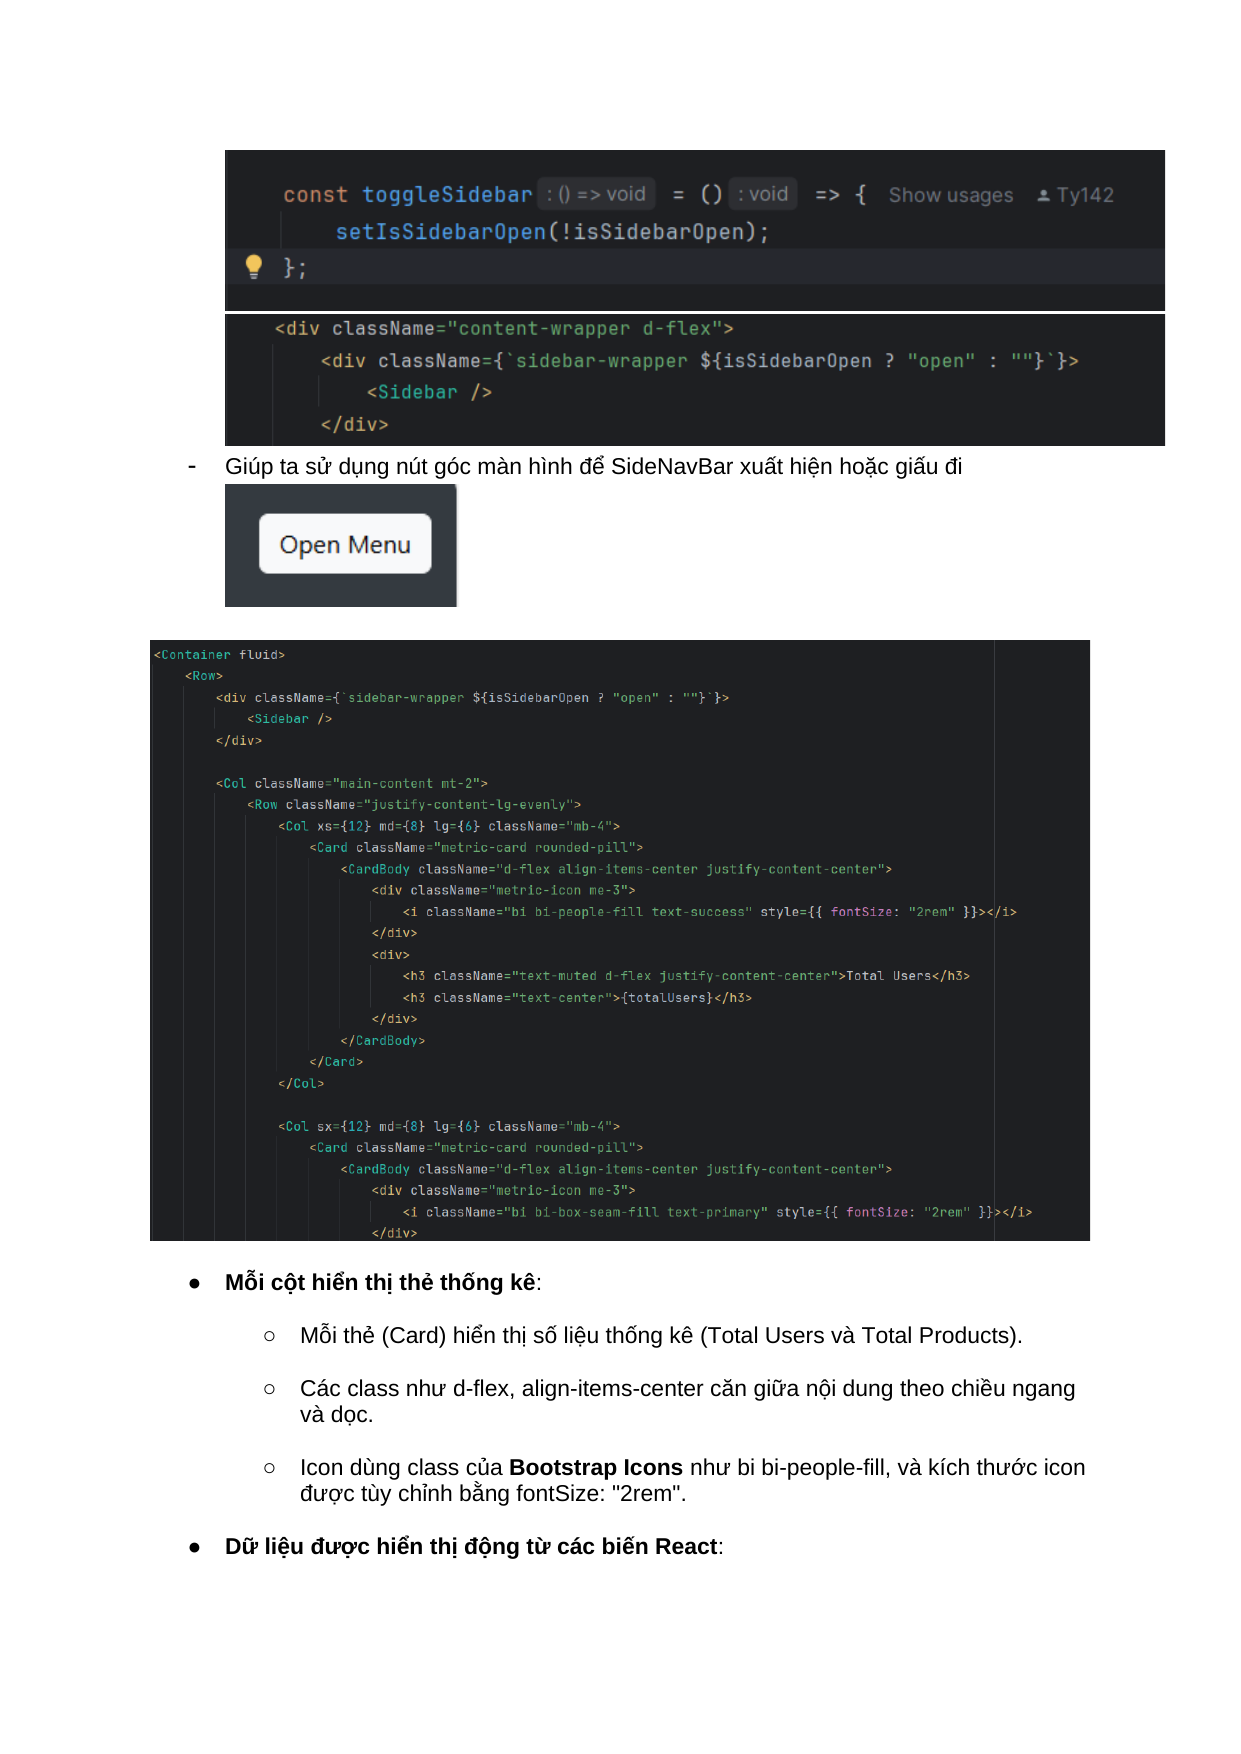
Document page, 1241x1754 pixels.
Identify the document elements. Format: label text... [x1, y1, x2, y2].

picture [225, 484, 460, 607]
list Mỗi cột hiển thị thẻ thống kê: [187, 1269, 1090, 1322]
list Icon dùng class của Bootstrap Icons như bi bi-people-fill, và kích thước icon được tùy chỉnh bằng fontSize: "2rem". [262, 1454, 1090, 1533]
picture [150, 640, 1091, 1241]
list Giúp ta sử dụng nút góc màn hình để SideNavBar xuất hiện hoặc giấu đi [187, 449, 1090, 637]
picture [225, 314, 1166, 446]
list Các class như d-flex, align-items-center căn giữa nội dung theo chiều ngang và dọc. [262, 1375, 1090, 1454]
list Dữ liệu được hiển thị động từ các biến React: [187, 1533, 1090, 1586]
picture [225, 150, 1166, 311]
list Mỗi thẻ (Card) hiển thị số liệu thống kê (Total Users và Total Products). [262, 1322, 1090, 1375]
